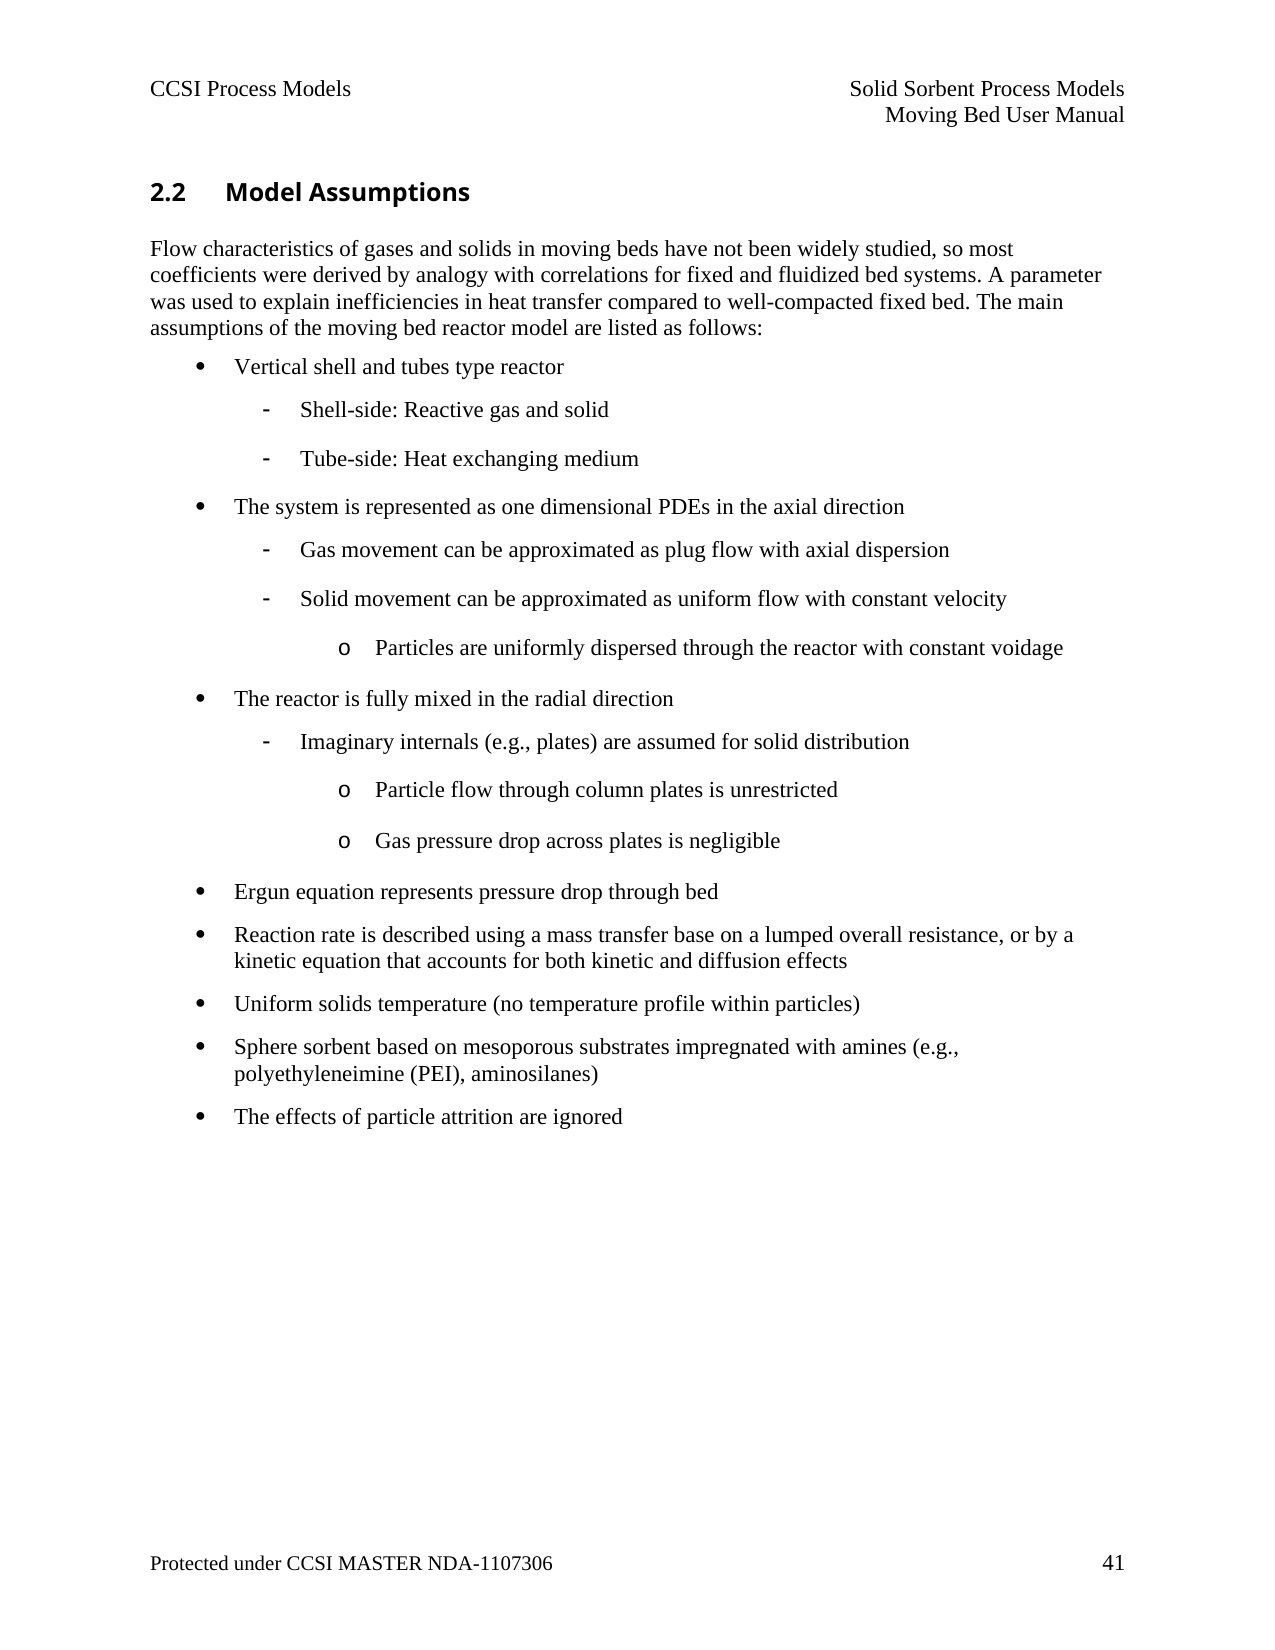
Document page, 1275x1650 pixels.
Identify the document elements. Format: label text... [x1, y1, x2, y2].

text Shell-side: Reactive gas and solid [262, 396, 1125, 422]
text Imaginary internals (e.g., plates) are assumed for solid distribution [262, 728, 1125, 754]
text Sphere sorbent based on mesoporous substrates impregnated with amines (e.g., polyethyleneimine (PEI), aminosilanes) [196, 1033, 1125, 1086]
list Gas pressure drop across plates is negligible [337, 827, 1125, 855]
text Reaction rate is described using a mass transfer base on a lumped overall resistance, or by a kinetic equation that accounts for both kinetic and diffusion effects [196, 921, 1125, 974]
list Particle flow through column plates is unrestricted [337, 776, 1125, 805]
text Uniform solids temperature (no temperature profile within particles) [196, 990, 1125, 1017]
text Flow characteristics of gases and solids in moving beds have not been widely studied, so most coefficients were derived by analogy with correlations for fixed and fluidized bed systems. A parameter was used to explain inefficiencies in heat transfer compared to well-compacted fixed bed. The main assumptions of the moving bed reactor model are listed as follows: [150, 235, 1125, 340]
subtitle Model Assumptions [150, 175, 1125, 209]
text The system is represented as one dimensional PDEs in the axial direction [196, 493, 1125, 520]
text The effects of particle attrition are ignored [196, 1103, 1125, 1129]
text Gas movement can be approximated as plug flow with axial dispersion [262, 536, 1125, 563]
text Tube-side: Heat exchanging medium [262, 445, 1125, 471]
text The reactor is fully mixed in the radial direction [196, 685, 1125, 711]
text Vertical shell and tubes type reactor [196, 353, 1125, 379]
list Particles are uniformly dispersed through the reactor with constant voidage [337, 634, 1125, 662]
text Ergun equation represents pressure drop through bed [196, 878, 1125, 904]
text Solid movement can be approximated as uniform flow with constant velocity [262, 585, 1125, 612]
